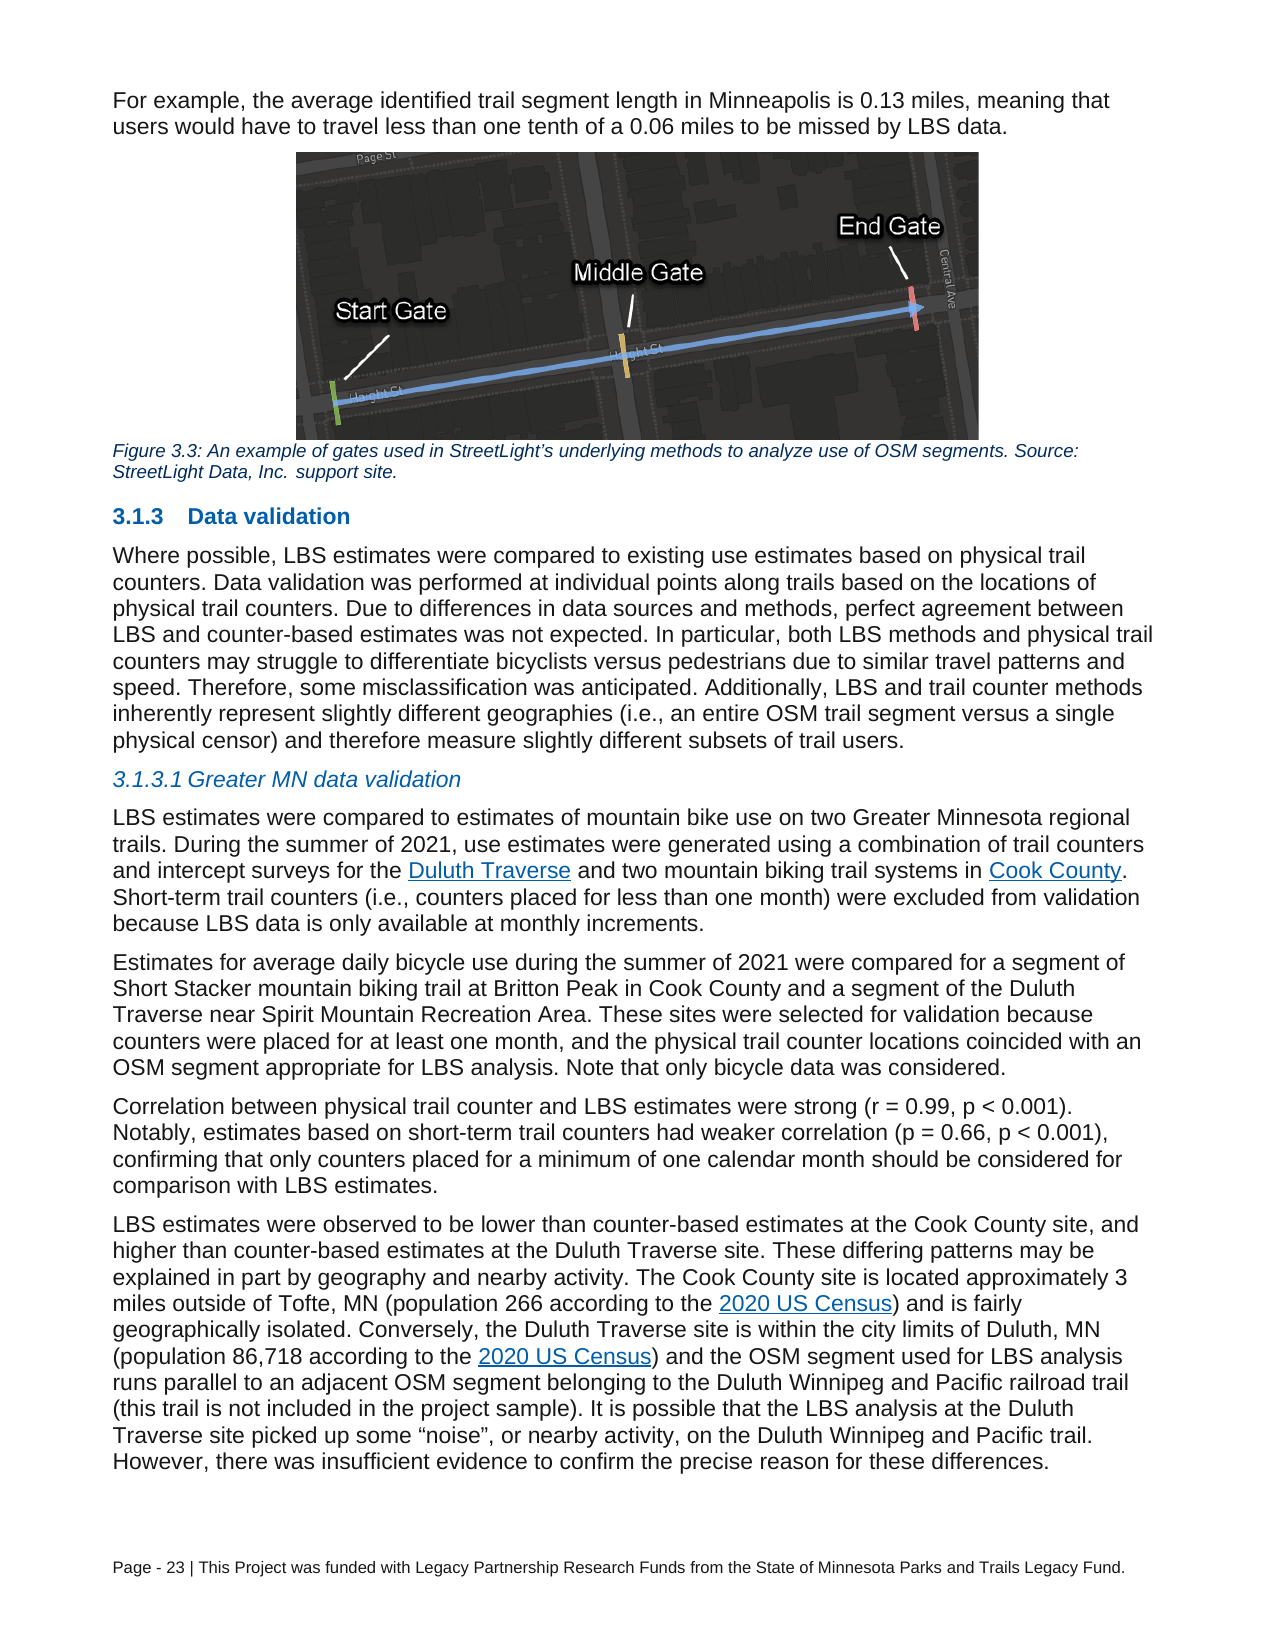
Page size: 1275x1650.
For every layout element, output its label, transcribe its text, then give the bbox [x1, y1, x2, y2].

text Correlation between physical trail counter and LBS estimates were strong (r = 0.99, p < 0.001). Notably, estimates based on short-term trail counters had weaker correlation (p = 0.66, p < 0.001), confirming that only counters placed for a minimum of one calendar month should be considered for comparison with LBS estimates. [112, 1093, 1162, 1198]
picture [296, 152, 979, 440]
subtitle 3.1.3 Data validation [112, 503, 1162, 530]
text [112, 87, 1162, 140]
subtitle 3.1.3.1 Greater MN data validation [112, 766, 1162, 792]
text Estimates for average daily bicycle use during the summer of 2021 were compared for a segment of Short Stacker mountain biking trail at Britton Peak in Cook County and a segment of the Duluth Traverse near Spirit Mountain Recreation Area. These sites were selected for validation because counters were placed for at least one month, and the physical trail counter locations coincided with an OSM segment appropriate for LBS analysis. Note that only bicycle data was considered. [112, 949, 1162, 1080]
text LBS estimates were observed to be lower than counter-based estimates at the Cook County site, and higher than counter-based estimates at the Duluth Traverse site. These differing patterns may be explained in part by geography and nearby activity. The Cook County site is located approximately 3 miles outside of Tofte, MN (population 266 according to the 2020 US Census) and is fairly geographically isolated. Conversely, the Duluth Traverse site is within the city limits of Duluth, MN (population 86,718 according to the 2020 US Census) and the OSM segment used for LBS analysis runs parallel to an adjacent OSM segment belonging to the Duluth Winnipeg and Pacific railroad trail (this trail is not included in the project sample). It is possible that the LBS analysis at the Duluth Traverse site picked up some “noise”, or nearby activity, on the Duluth Winnipeg and Pacific trail. However, there was insufficient evidence to confirm the precise reason for these differences. [112, 1211, 1162, 1474]
text LBS estimates were compared to estimates of mountain bike use on two Greater Minnesota regional trails. During the summer of 2021, use estimates were generated using a combination of trail counters and intercept surveys for the Duluth Traverse and two mountain biking trail systems in Cook County. Short-term trail counters (i.e., counters placed for less than one month) were excluded from validation because LBS data is only available at monthly increments. [112, 804, 1162, 936]
text Where possible, LBS estimates were compared to existing use estimates based on physical trail counters. Data validation was performed at individual points along trails based on the locations of physical trail counters. Due to differences in data sources and methods, perfect agreement between LBS and counter-based estimates was not expected. In particular, both LBS methods and physical trail counters may struggle to differentiate bicyclists versus pedestrians due to similar travel patterns and speed. Therefore, some misclassification was anticipated. Additionally, LBS and trail counter methods inherently represent slightly different geographies (i.e., an entire OSM trail segment versus a single physical censor) and therefore measure slightly different subsets of trail users. [112, 542, 1162, 753]
text Figure 3.3: An example of gates used in StreetLight’s underlying methods to analyze use of OSM segments. Source: StreetLight Data, Inc. support site. [112, 439, 1162, 482]
